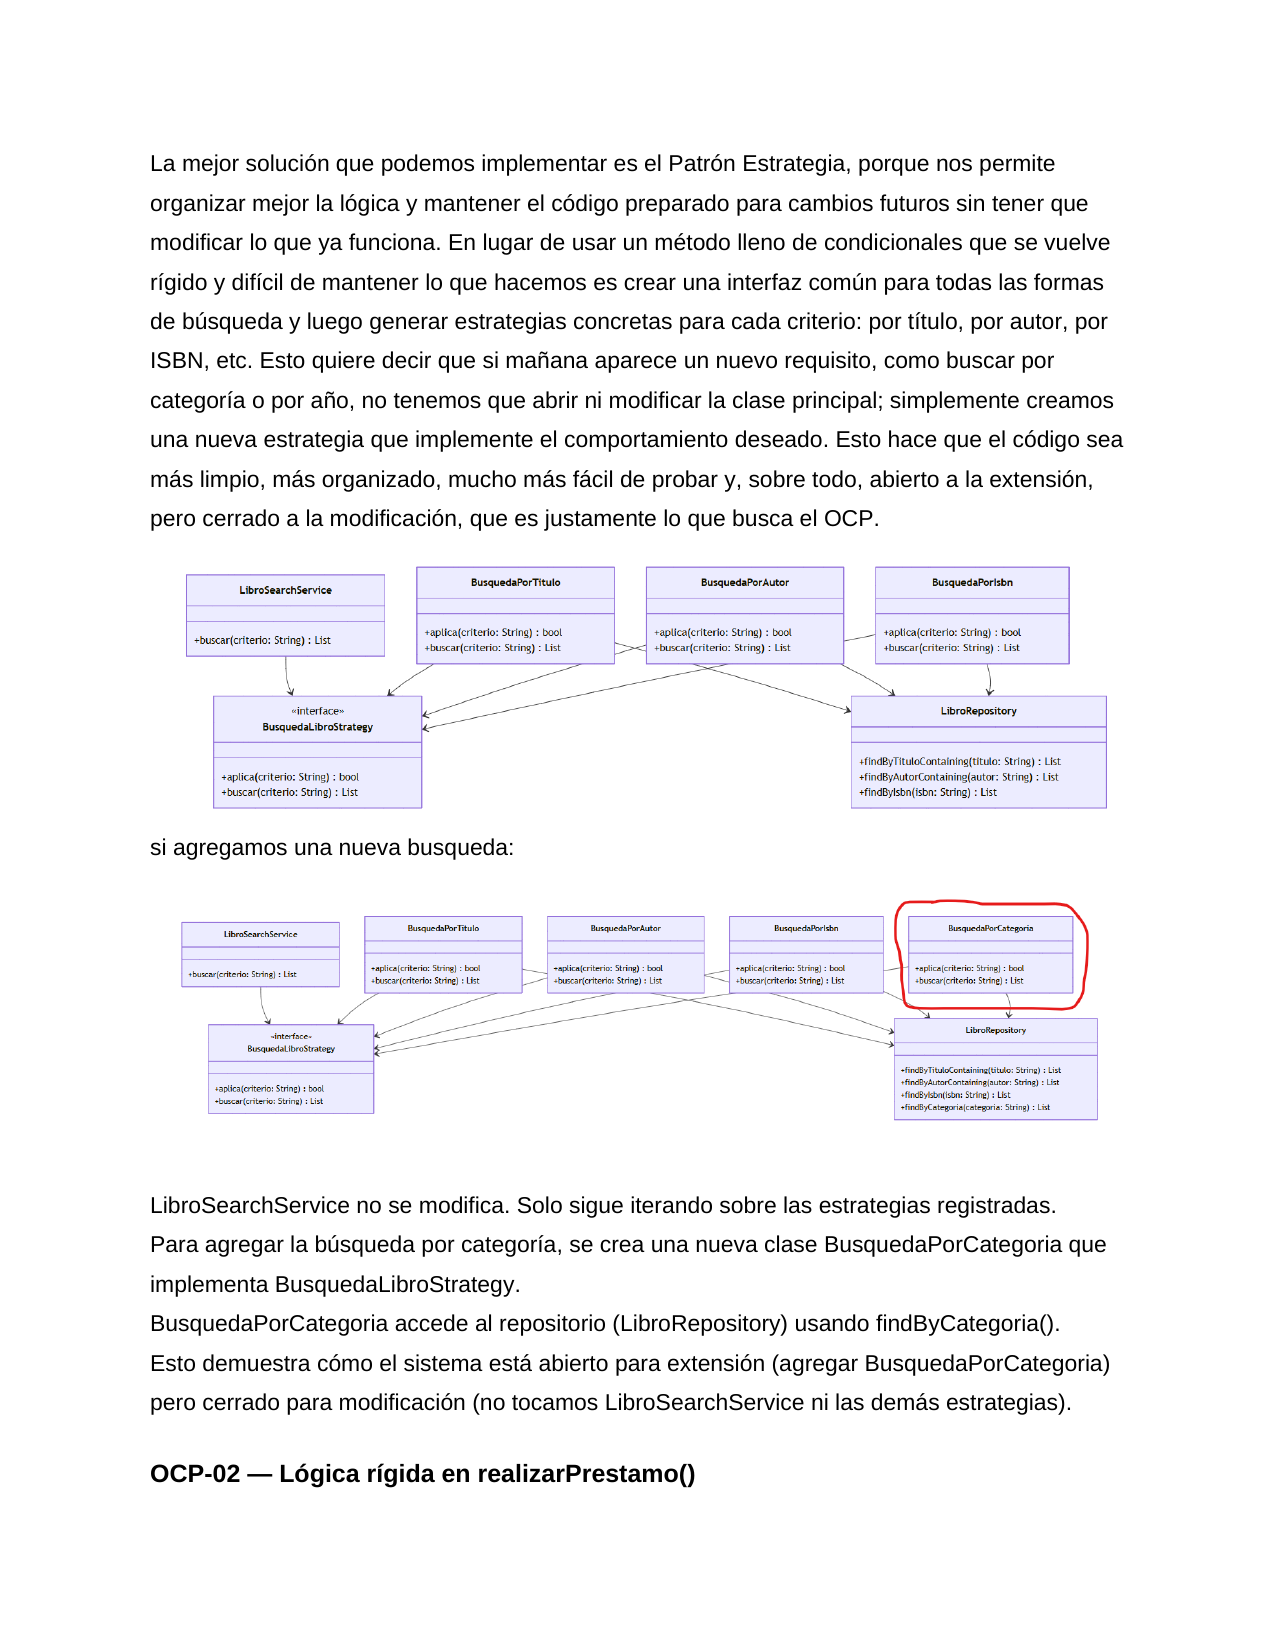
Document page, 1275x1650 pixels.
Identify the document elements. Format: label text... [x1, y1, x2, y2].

text BusquedaPorCategoria accede al repositorio (LibroRepository) usando findByCategoria(). [150, 1310, 1125, 1336]
text LibroSearchService no se modifica. Solo sigue iterando sobre las estrategias registradas. [150, 1192, 1125, 1218]
text La mejor solución que podemos implementar es el Patrón Estrategia, porque nos permite organizar mejor la lógica y mantener el código preparado para cambios futuros sin tener que modificar lo que ya funciona. En lugar de usar un método lleno de condicionales que se vuelve rígido y difícil de mantener lo que hacemos es crear una interfaz común para todas las formas de búsqueda y luego generar estrategias concretas para cada criterio: por título, por autor, por ISBN, etc. Esto quiere decir que si mañana aparece un nuevo requisito, como buscar por categoría o por año, no tenemos que abrir ni modificar la clase principal; simplemente creamos una nueva estrategia que implemente el comportamiento deseado. Esto hace que el código sea más limpio, más organizado, mucho más fácil de probar y, sobre todo, abierto a la extensión, pero cerrado a la modificación, que es justamente lo que busca el OCP. [150, 150, 1125, 532]
text Esto demuestra cómo el sistema está abierto para extensión (agregar BusquedaPorCategoria) pero cerrado para modificación (no tocamos LibroSearchService ni las demás estrategias). [150, 1349, 1125, 1415]
text OCP-02 — Lógica rígida en realizarPrestamo() [150, 1459, 1125, 1487]
picture [150, 544, 1125, 835]
text Para agregar la búsqueda por categoría, se crea una nueva clase BusquedaPorCategoria que implementa BusquedaLibroStrategy. [150, 1231, 1125, 1297]
picture [150, 873, 1125, 1162]
text si agregamos una nueva busqueda: [150, 835, 1125, 861]
